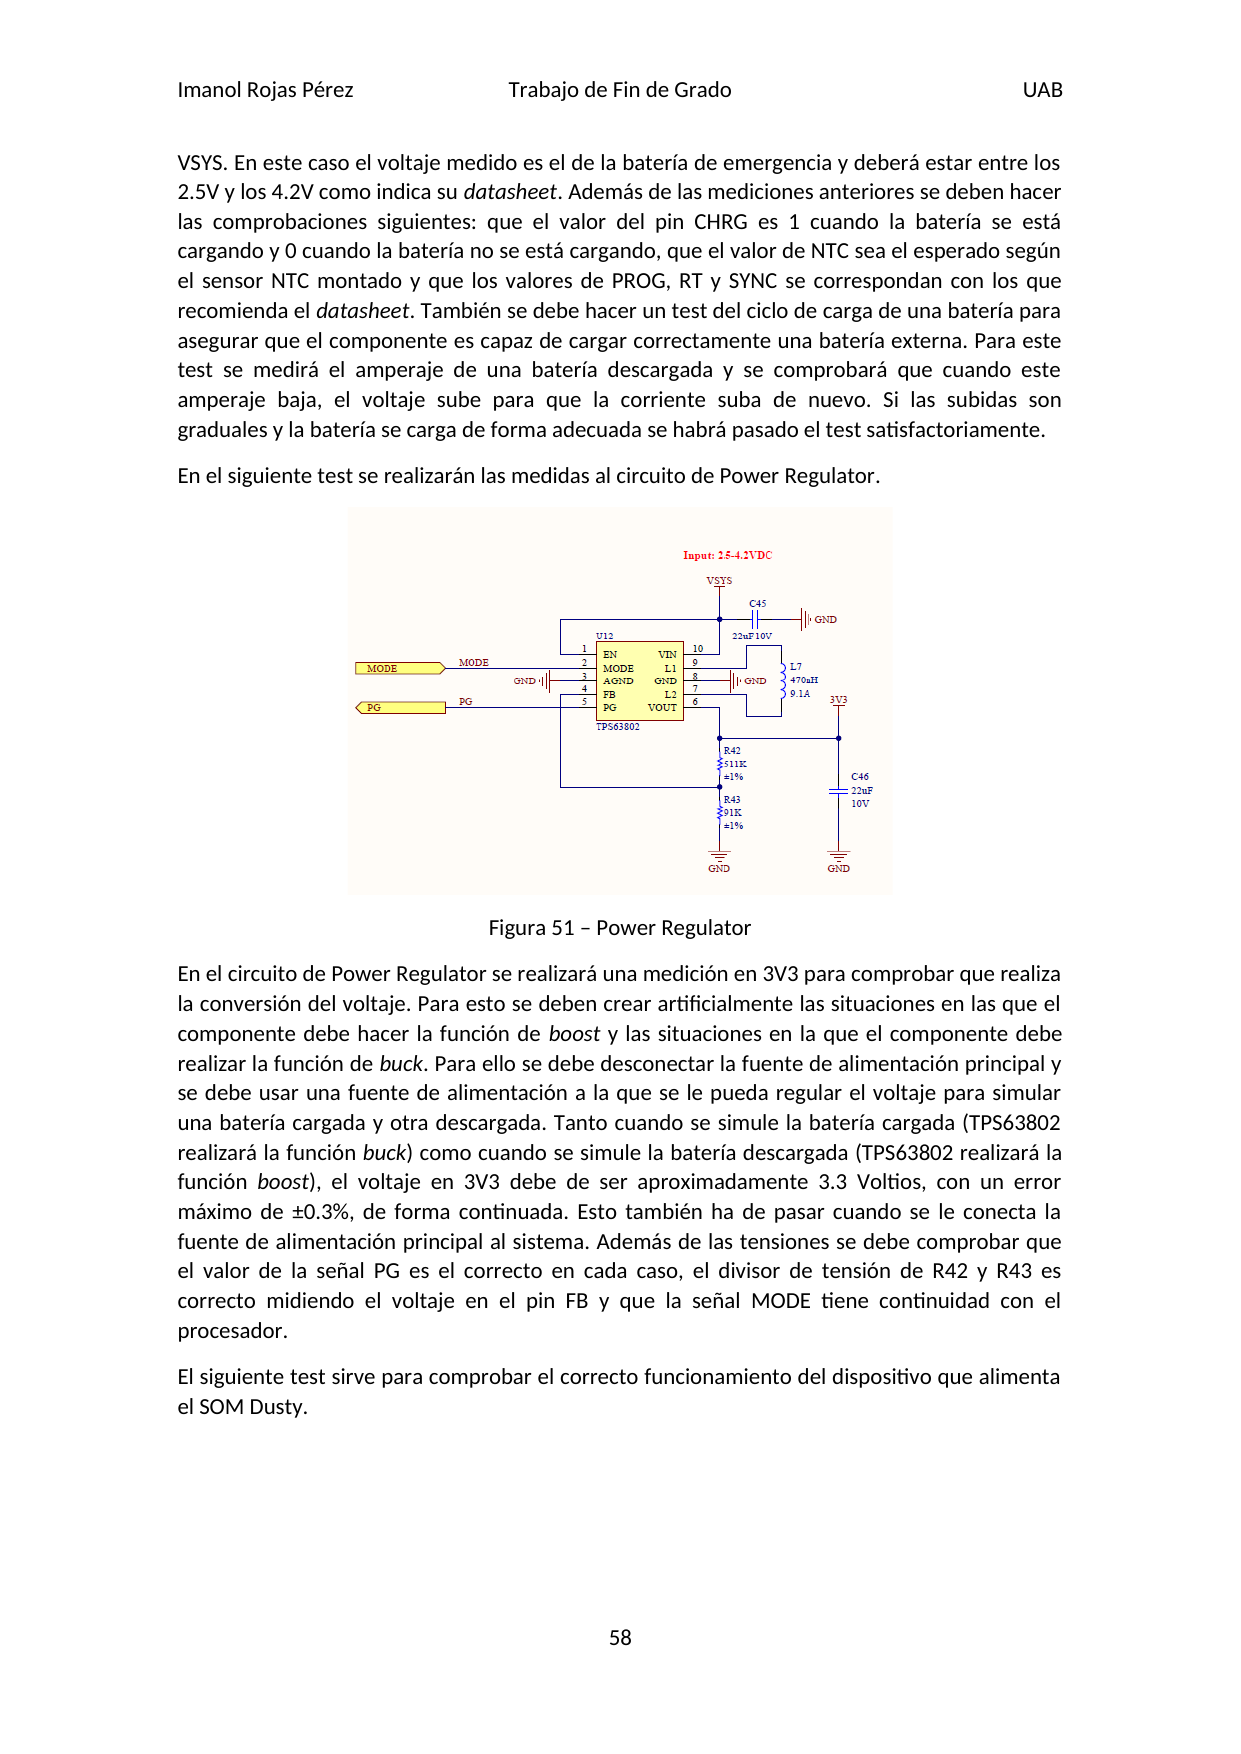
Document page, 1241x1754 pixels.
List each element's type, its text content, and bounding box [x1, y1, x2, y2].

text En el circuito de Power Regulator se realizará una medición en 3V3 para comprobar que realiza la conversión del voltaje. Para esto se deben crear artificialmente las situaciones en las que el componente debe hacer la función de boost y las situaciones en la que el componente debe realizar la función de buck. Para ello se debe desconectar la fuente de alimentación principal y se debe usar una fuente de alimentación a la que se le pueda regular el voltaje para simular una batería cargada y otra descargada. Tanto cuando se simule la batería cargada (TPS63802 realizará la función buck) como cuando se simule la batería descargada (TPS63802 realizará la función boost), el voltaje en 3V3 debe de ser aproximadamente 3.3 Voltios, con un error máximo de ±0.3%, de forma continuada. Esto también ha de pasar cuando se le conecta la fuente de alimentación principal al sistema. Además de las tensiones se debe comprobar que el valor de la señal PG es el correcto en cada caso, el divisor de tensión de R42 y R43 es correcto midiendo el voltaje en el pin FB y que la señal MODE tiene continuidad con el procesador. [177, 959, 1063, 1344]
text En el siguiente test se realizarán las medidas al circuito de Power Regulator. [177, 461, 1063, 489]
picture [347, 507, 893, 895]
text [177, 148, 1063, 443]
text El siguiente test sirve para comprobar el correcto funcionamiento del dispositivo que alimenta el SOM Dusty. [177, 1362, 1063, 1420]
text Figura 51 – Power Regulator [177, 913, 1063, 941]
